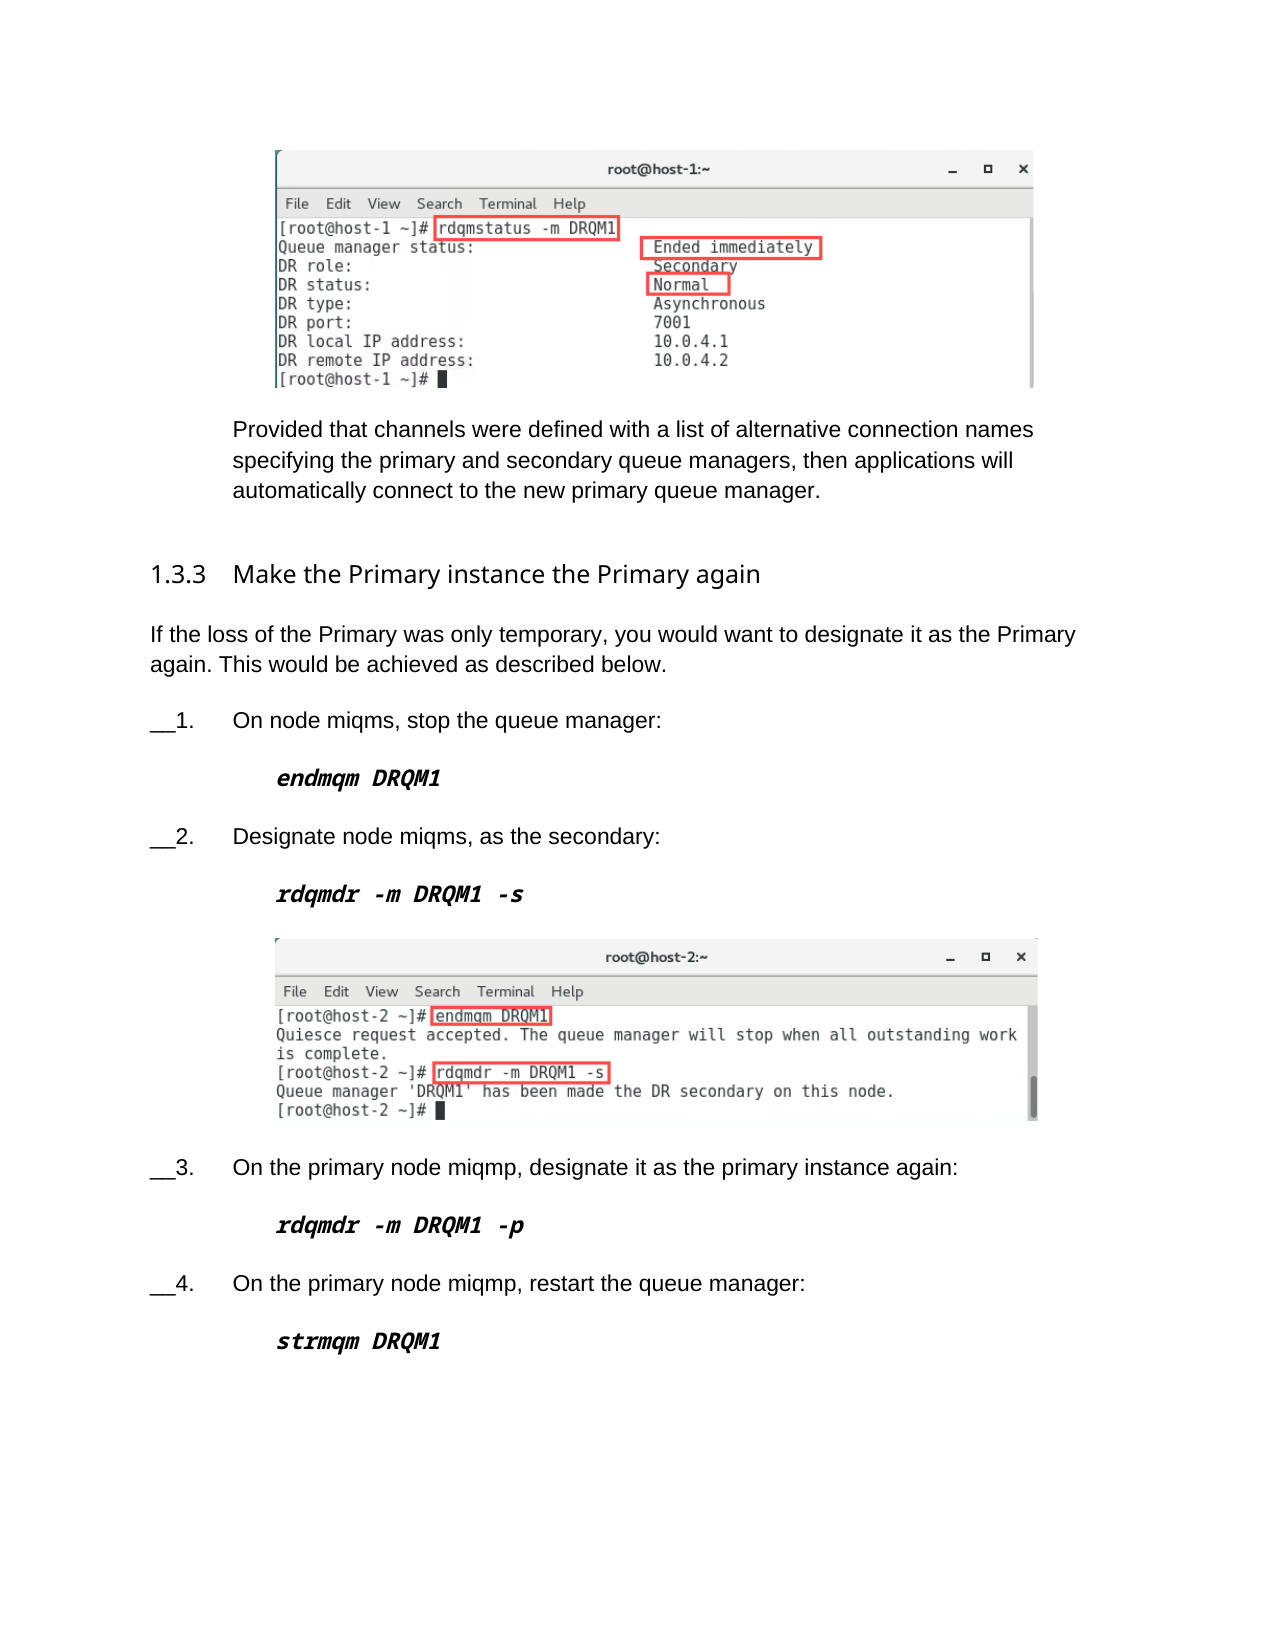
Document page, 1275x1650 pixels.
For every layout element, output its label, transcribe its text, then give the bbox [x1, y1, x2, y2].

list On the primary node miqmp, designate it as the primary instance again: [150, 1154, 1125, 1180]
picture [275, 938, 1038, 1121]
list Provided that channels were defined with a list of alternative connection names specifying the primary and secondary queue managers, then applications will automatically connect to the new primary queue manager. [232, 416, 1125, 503]
subtitle Make the Primary instance the Primary again [150, 557, 1125, 591]
list Designate node miqms, as the secondary: [150, 823, 1125, 849]
picture [275, 150, 1034, 388]
list rdqmdr -m DRQM1 -s [225, 878, 1125, 909]
list rdqmdr -m DRQM1 -p [225, 1209, 1125, 1240]
text If the loss of the Primary was only temporary, you would want to designate it as the Primary again. This would be achieved as described below. [150, 621, 1125, 678]
list On the primary node miqmp, restart the queue manager: [150, 1270, 1125, 1296]
list On node miqms, stop the queue manager: [150, 707, 1125, 733]
list endmqm DRQM1 [225, 762, 1125, 793]
list strmqm DRQM1 [225, 1325, 1125, 1356]
